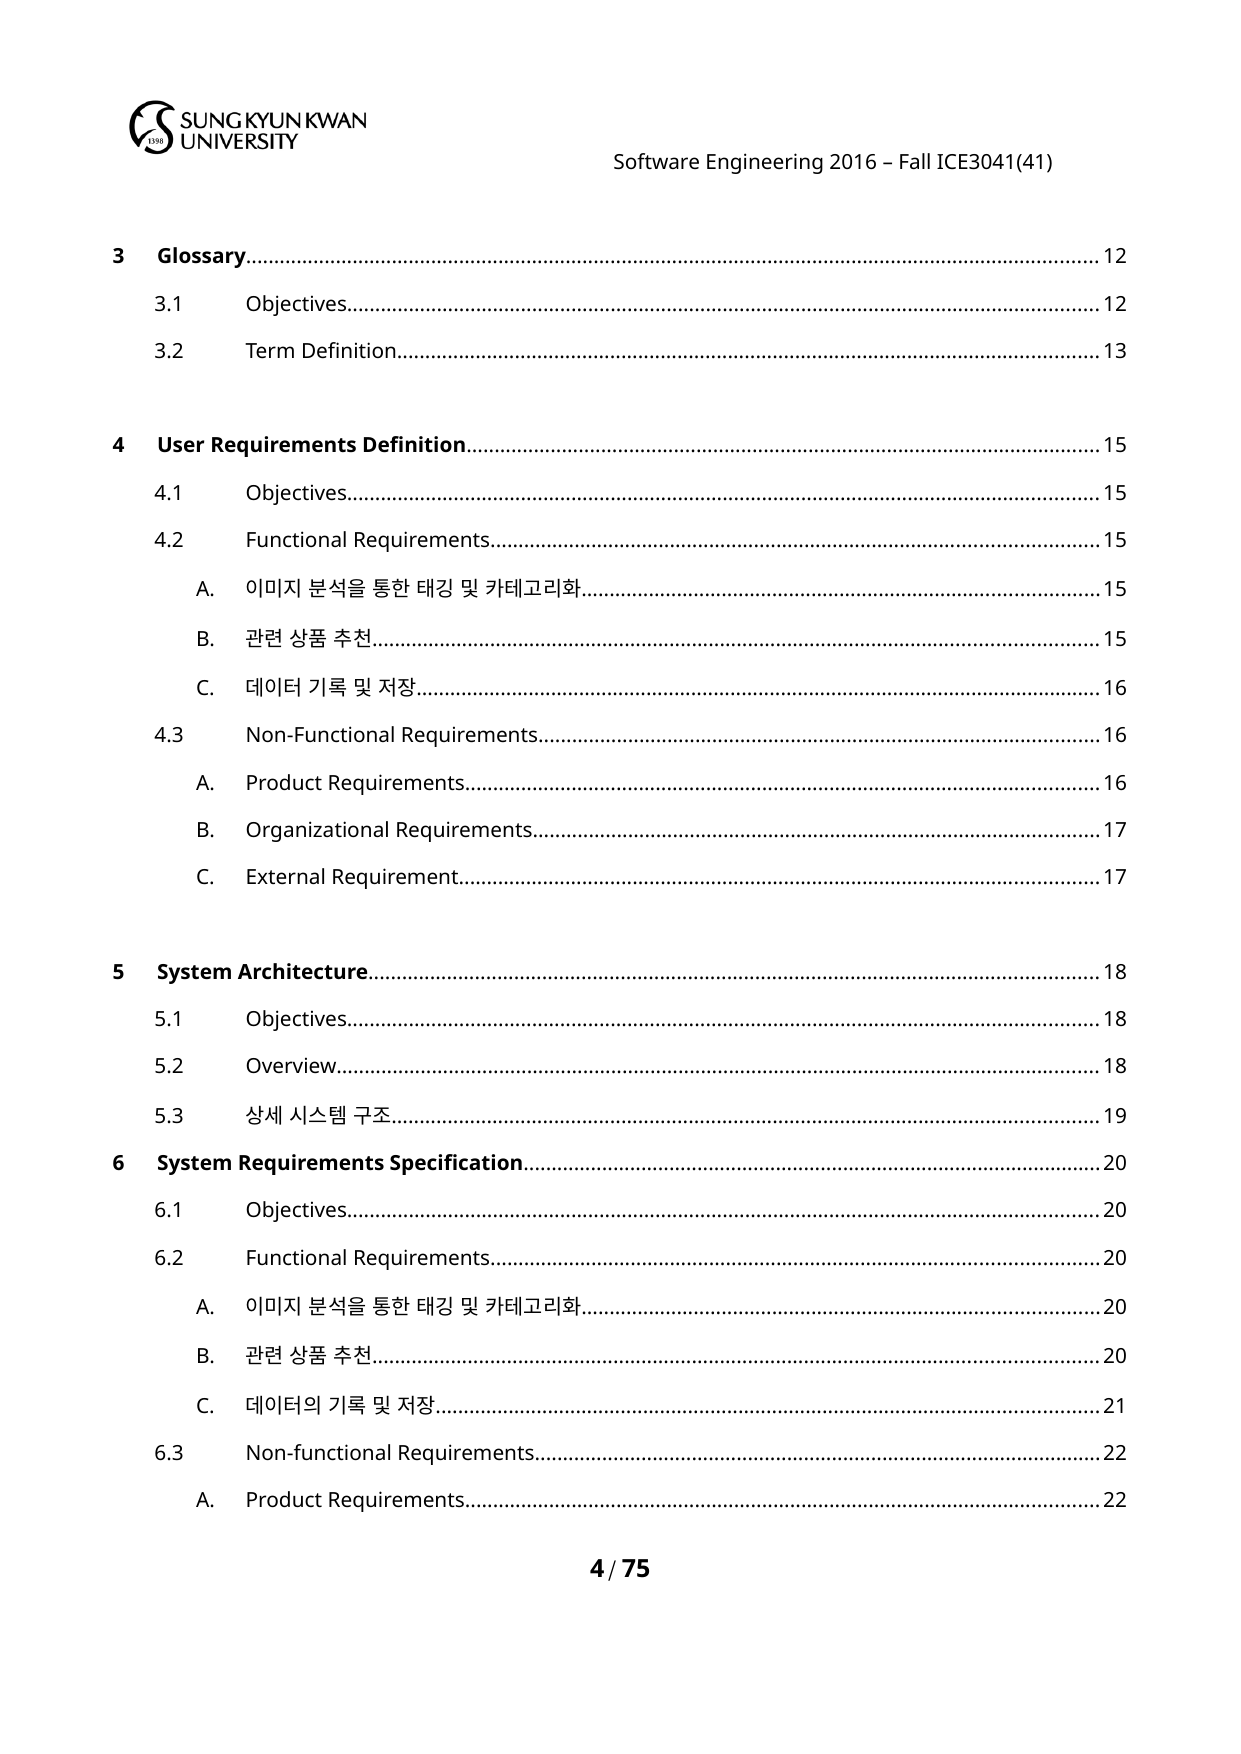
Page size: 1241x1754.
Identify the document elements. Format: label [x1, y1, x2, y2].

picture [112, 88, 388, 170]
